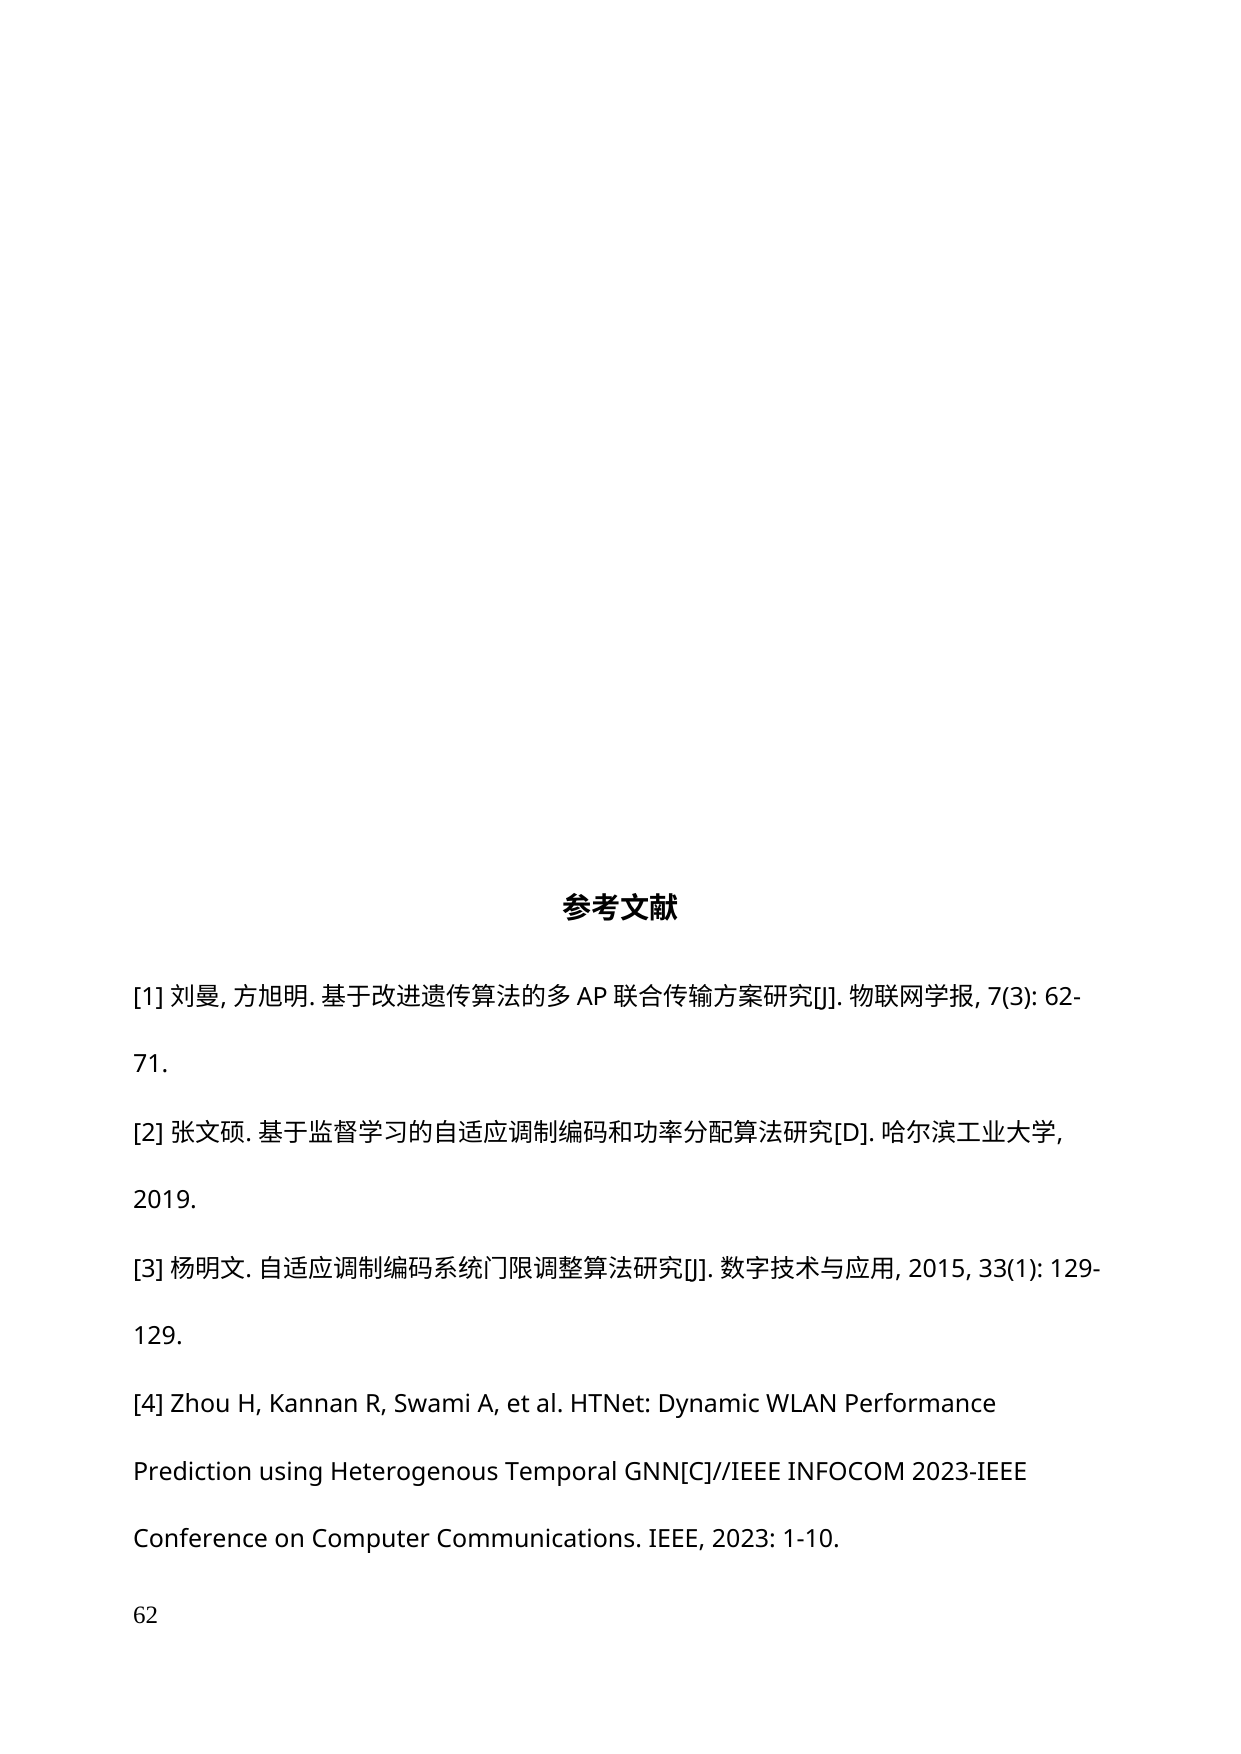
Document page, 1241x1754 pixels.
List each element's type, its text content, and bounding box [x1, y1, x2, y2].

list 杨明文. 自适应调制编码系统门限调整算法研究[J]. 数字技术与应用, 2015, 33(1): 129-129. [133, 1232, 1107, 1368]
list 张文硕. 基于监督学习的自适应调制编码和功率分配算法研究[D]. 哈尔滨工业大学, 2019. [133, 1097, 1107, 1232]
list Zhou H, Kannan R, Swami A, et al. HTNet: Dynamic WLAN Performance Prediction using Heterogenous Temporal GNN[C]//IEEE INFOCOM 2023-IEEE Conference on Computer Communications. IEEE, 2023: 1-10. [133, 1368, 1107, 1572]
subtitle 参考文献 [133, 872, 1107, 940]
list 刘曼, 方旭明. 基于改进遗传算法的多AP联合传输方案研究[J]. 物联网学报, 7(3): 62-71. [133, 961, 1107, 1097]
